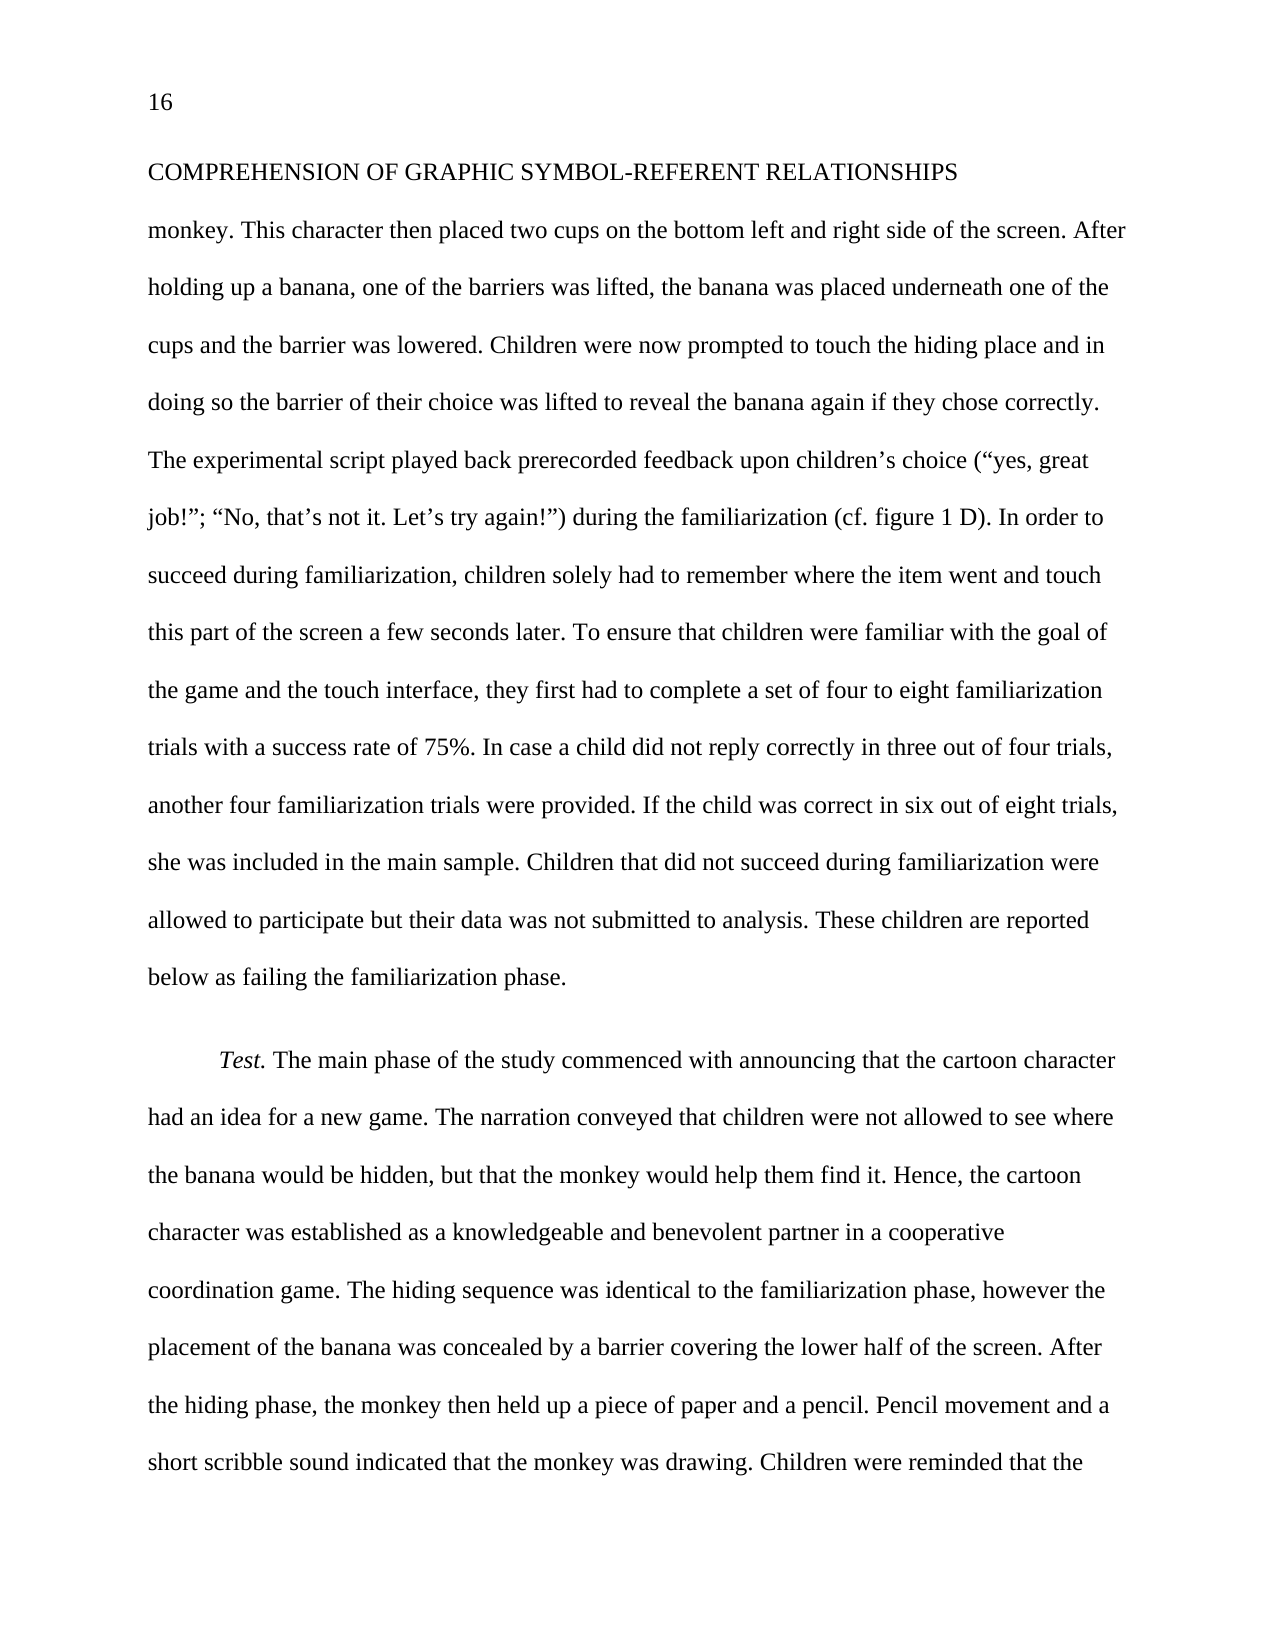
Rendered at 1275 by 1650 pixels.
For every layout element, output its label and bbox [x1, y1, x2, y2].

text [148, 1045, 1127, 1476]
text [148, 215, 1127, 991]
